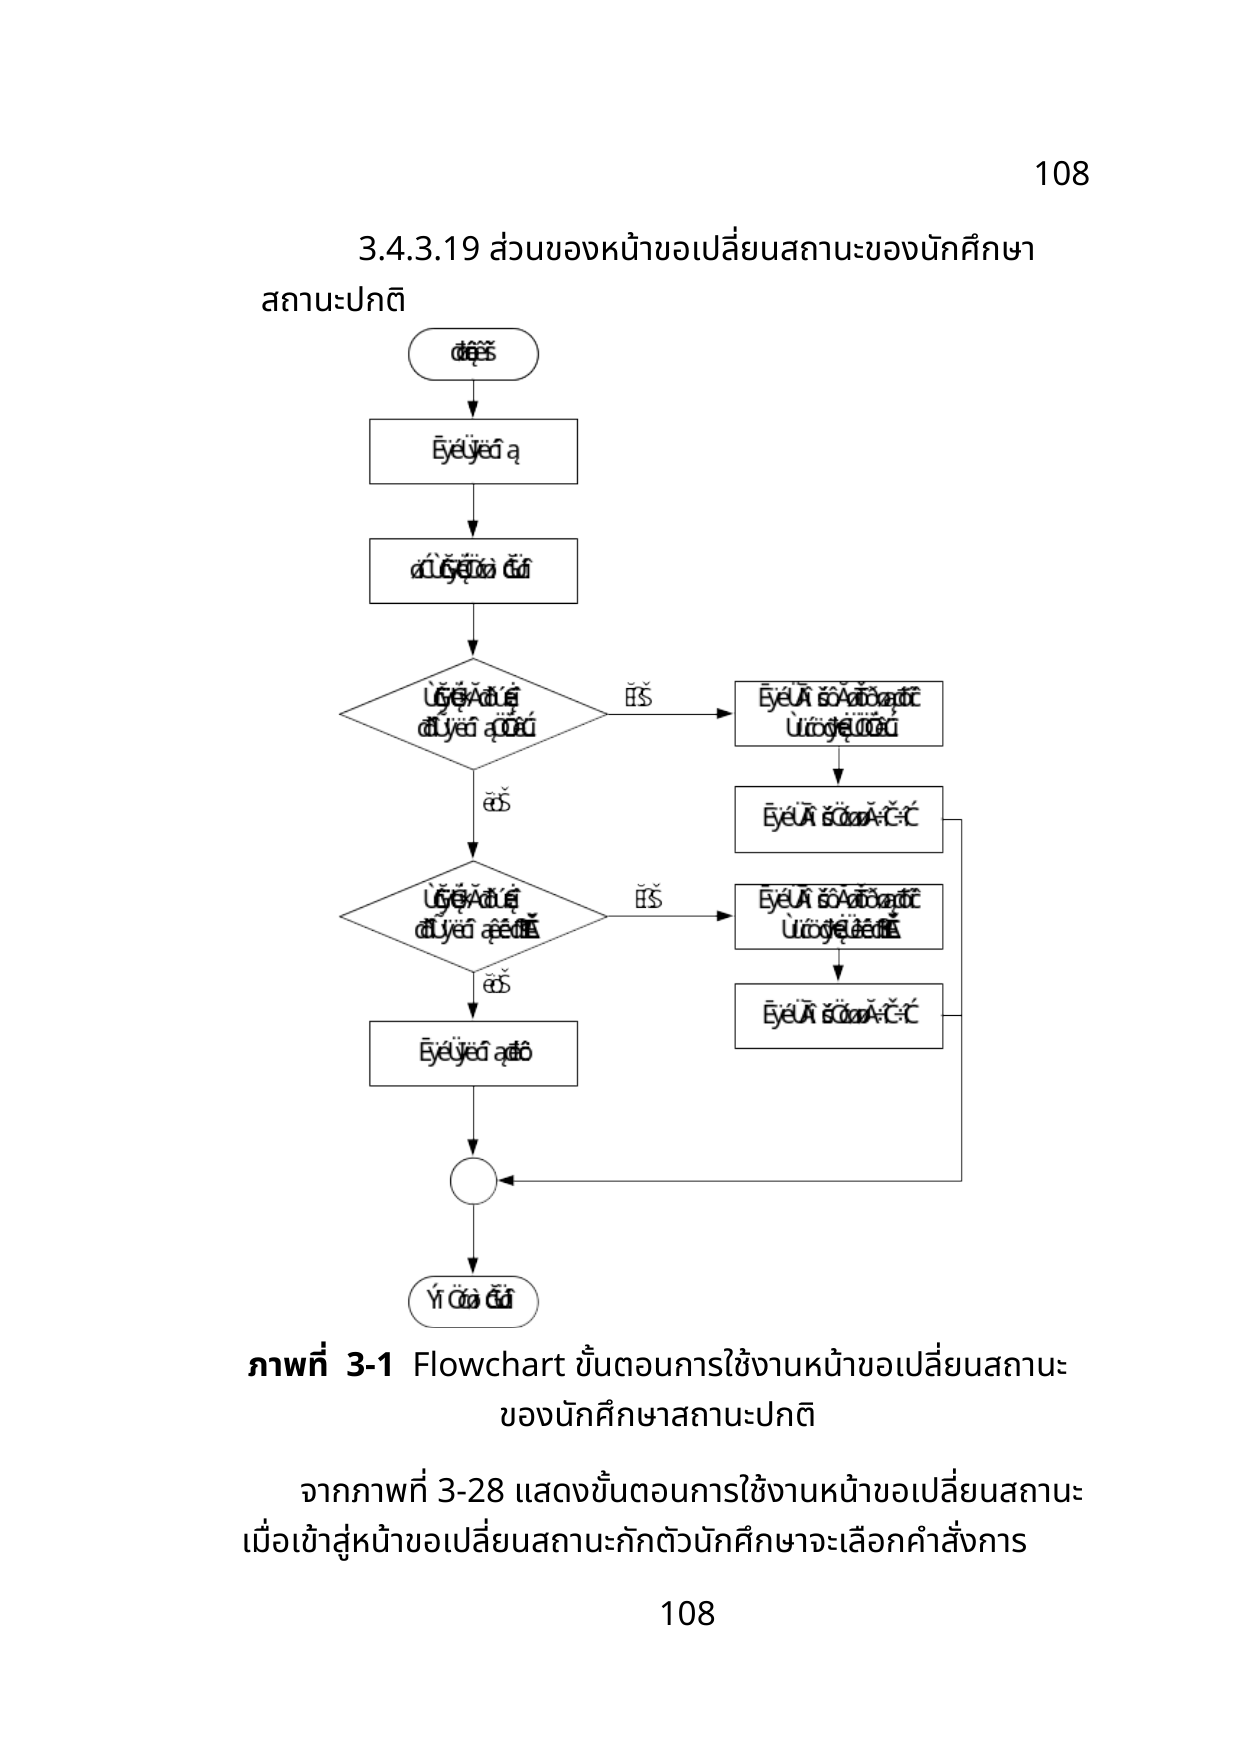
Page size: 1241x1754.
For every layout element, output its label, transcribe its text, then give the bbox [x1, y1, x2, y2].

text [241, 1467, 1090, 1568]
subtitle ส่วนของหน้าขอเปลี่ยนสถานะของนักศึกษาสถานะปกติ [261, 225, 1090, 326]
subtitle Flowchart ขั้นตอนการใช้งานหน้าขอเปลี่ยนสถานะของนักศึกษาสถานะปกติ [225, 1341, 1090, 1442]
